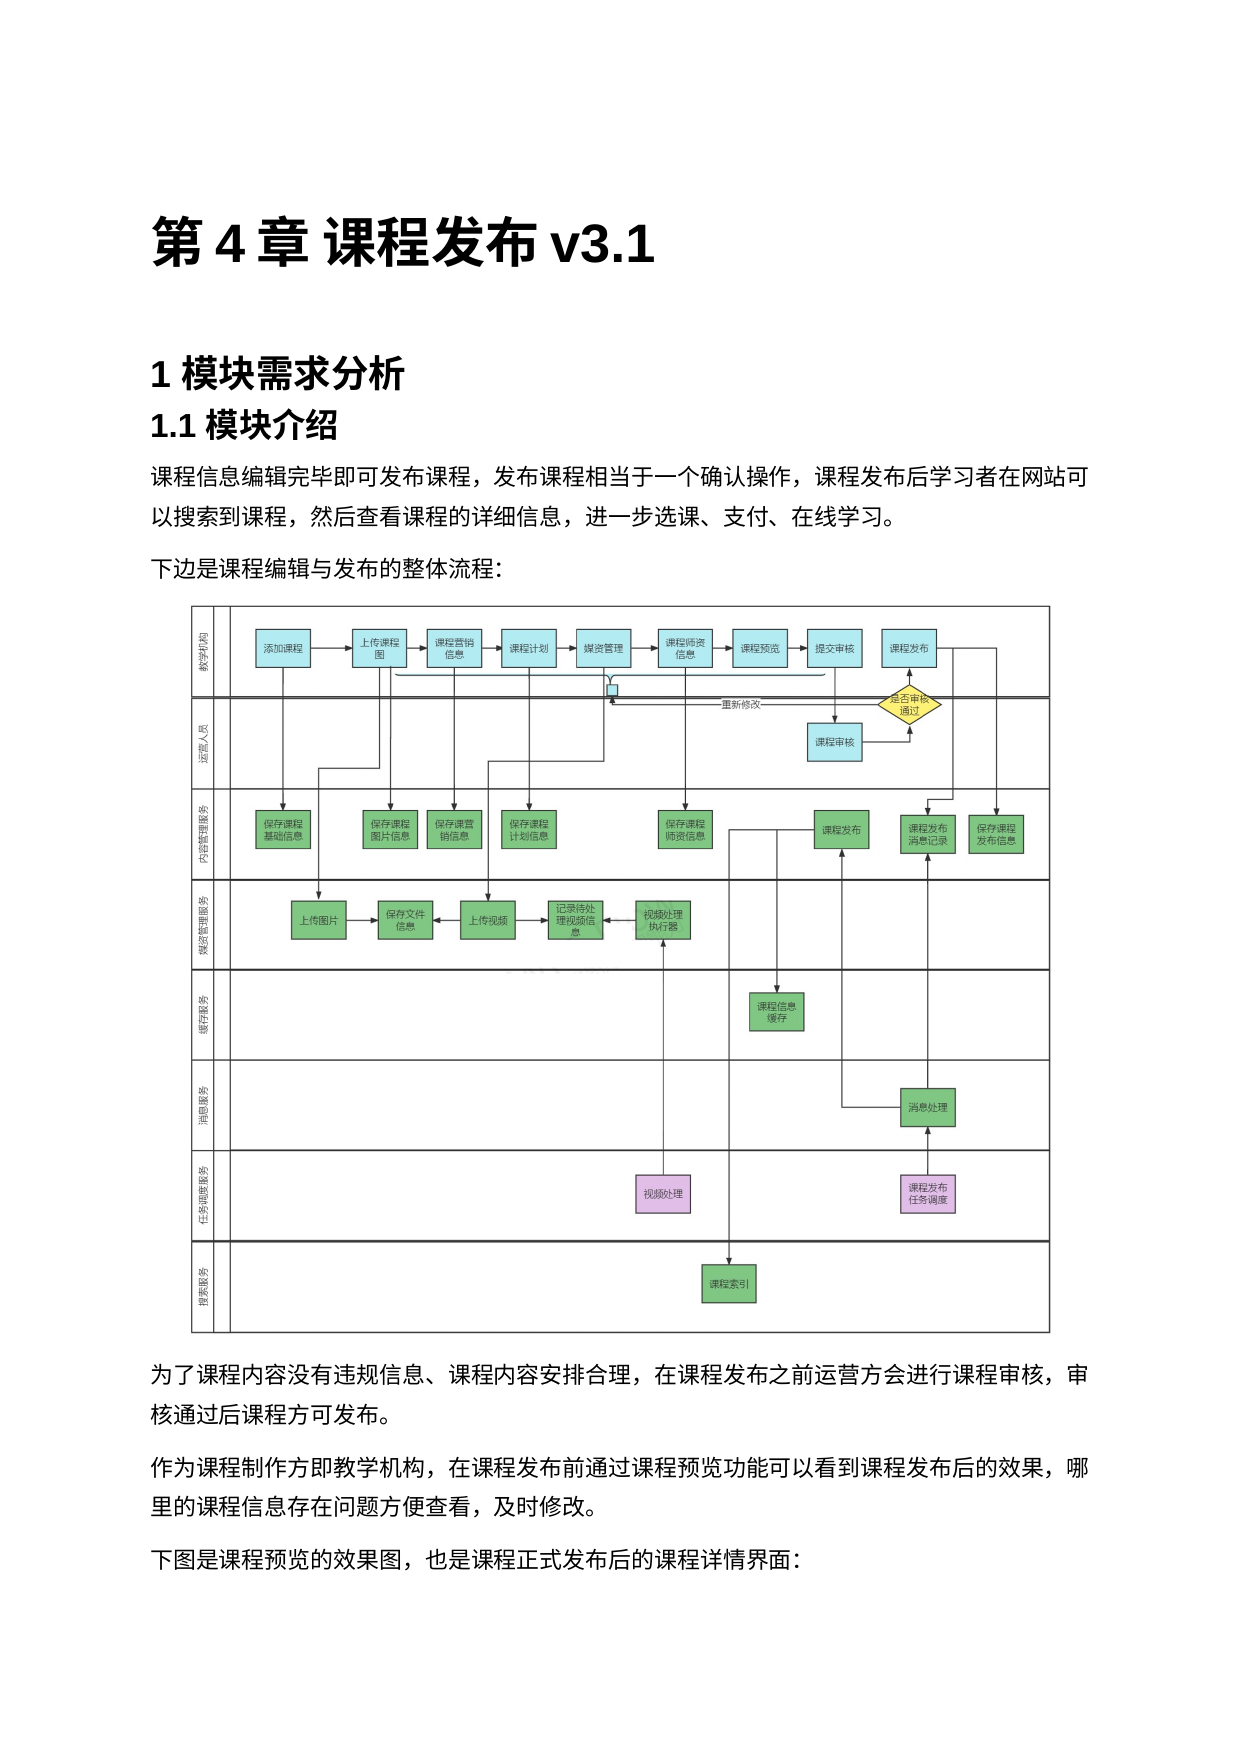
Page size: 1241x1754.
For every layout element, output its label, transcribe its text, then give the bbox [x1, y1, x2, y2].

text 为了课程内容没有违规信息、课程内容安排合理，在课程发布之前运营方会进行课程审核，审核通过后课程方可发布。 [150, 1357, 1090, 1430]
text 课程信息编辑完毕即可发布课程，发布课程相当于一个确认操作，课程发布后学习者在网站可以搜索到课程，然后查看课程的详细信息，进一步选课、支付、在线学习。 [150, 459, 1090, 532]
picture [188, 603, 1052, 1340]
text 作为课程制作方即教学机构，在课程发布前通过课程预览功能可以看到课程发布后的效果，哪里的课程信息存在问题方便查看，及时修改。 [150, 1449, 1090, 1522]
text 下边是课程编辑与发布的整体流程： [150, 551, 1090, 584]
text 第4章 课程发布v3.1 [150, 200, 1090, 278]
text 下图是课程预览的效果图，也是课程正式发布后的课程详情界面： [150, 1542, 1090, 1575]
